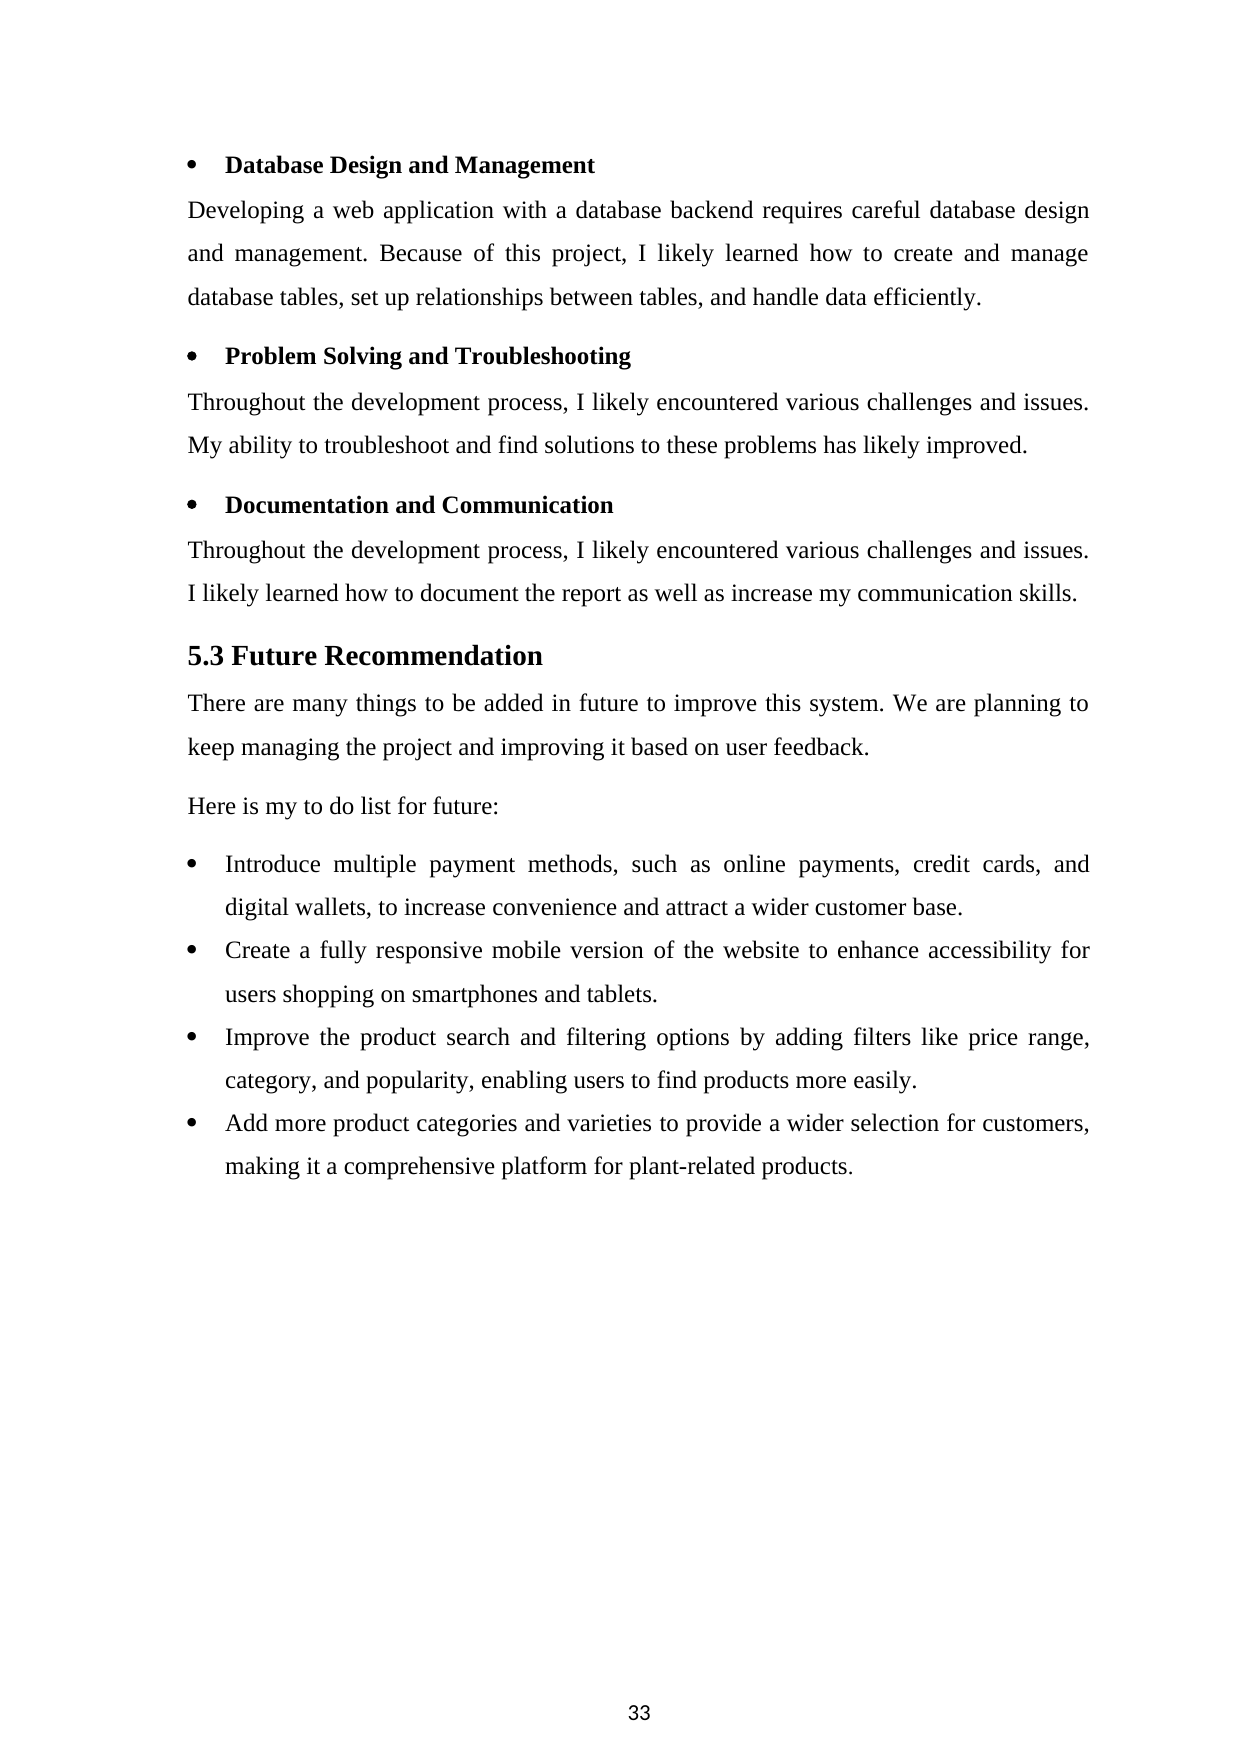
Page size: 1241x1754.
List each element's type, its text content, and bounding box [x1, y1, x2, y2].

list Documentation and Communication [187, 490, 1090, 518]
list Problem Solving and Troubleshooting [187, 341, 1090, 370]
subtitle 5.3 Future Recommendation [187, 638, 1090, 672]
list Create a fully responsive mobile version of the website to enhance accessibility for users shopping on smartphones and tablets. [187, 936, 1090, 1007]
list Improve the product search and filtering options by adding filters like price range, category, and popularity, enabling users to find products more easily. [187, 1022, 1090, 1094]
text Throughout the development process, I likely encountered various challenges and issues. I likely learned how to document the report as well as increase my communication skills. [187, 535, 1090, 607]
text Throughout the development process, I likely encountered various challenges and issues. My ability to troubleshoot and find solutions to these problems has likely improved. [187, 387, 1090, 459]
list Add more product categories and varieties to provide a wider selection for customers, making it a comprehensive platform for plant-related products. [187, 1108, 1090, 1180]
list Introduce multiple payment methods, such as online payments, credit cards, and digital wallets, to increase convenience and attract a wider customer base. [187, 849, 1090, 921]
text Here is my to do list for future: [187, 791, 1090, 820]
text There are many things to be added in future to improve this system. We are planning to keep managing the project and improving it based on user feedback. [187, 688, 1090, 760]
list Database Design and Management [187, 150, 1090, 179]
text Developing a web application with a database backend requires careful database design and management. Because of this project, I likely learned how to create and manage database tables, set up relationships between tables, and handle data efficiently. [187, 195, 1090, 310]
